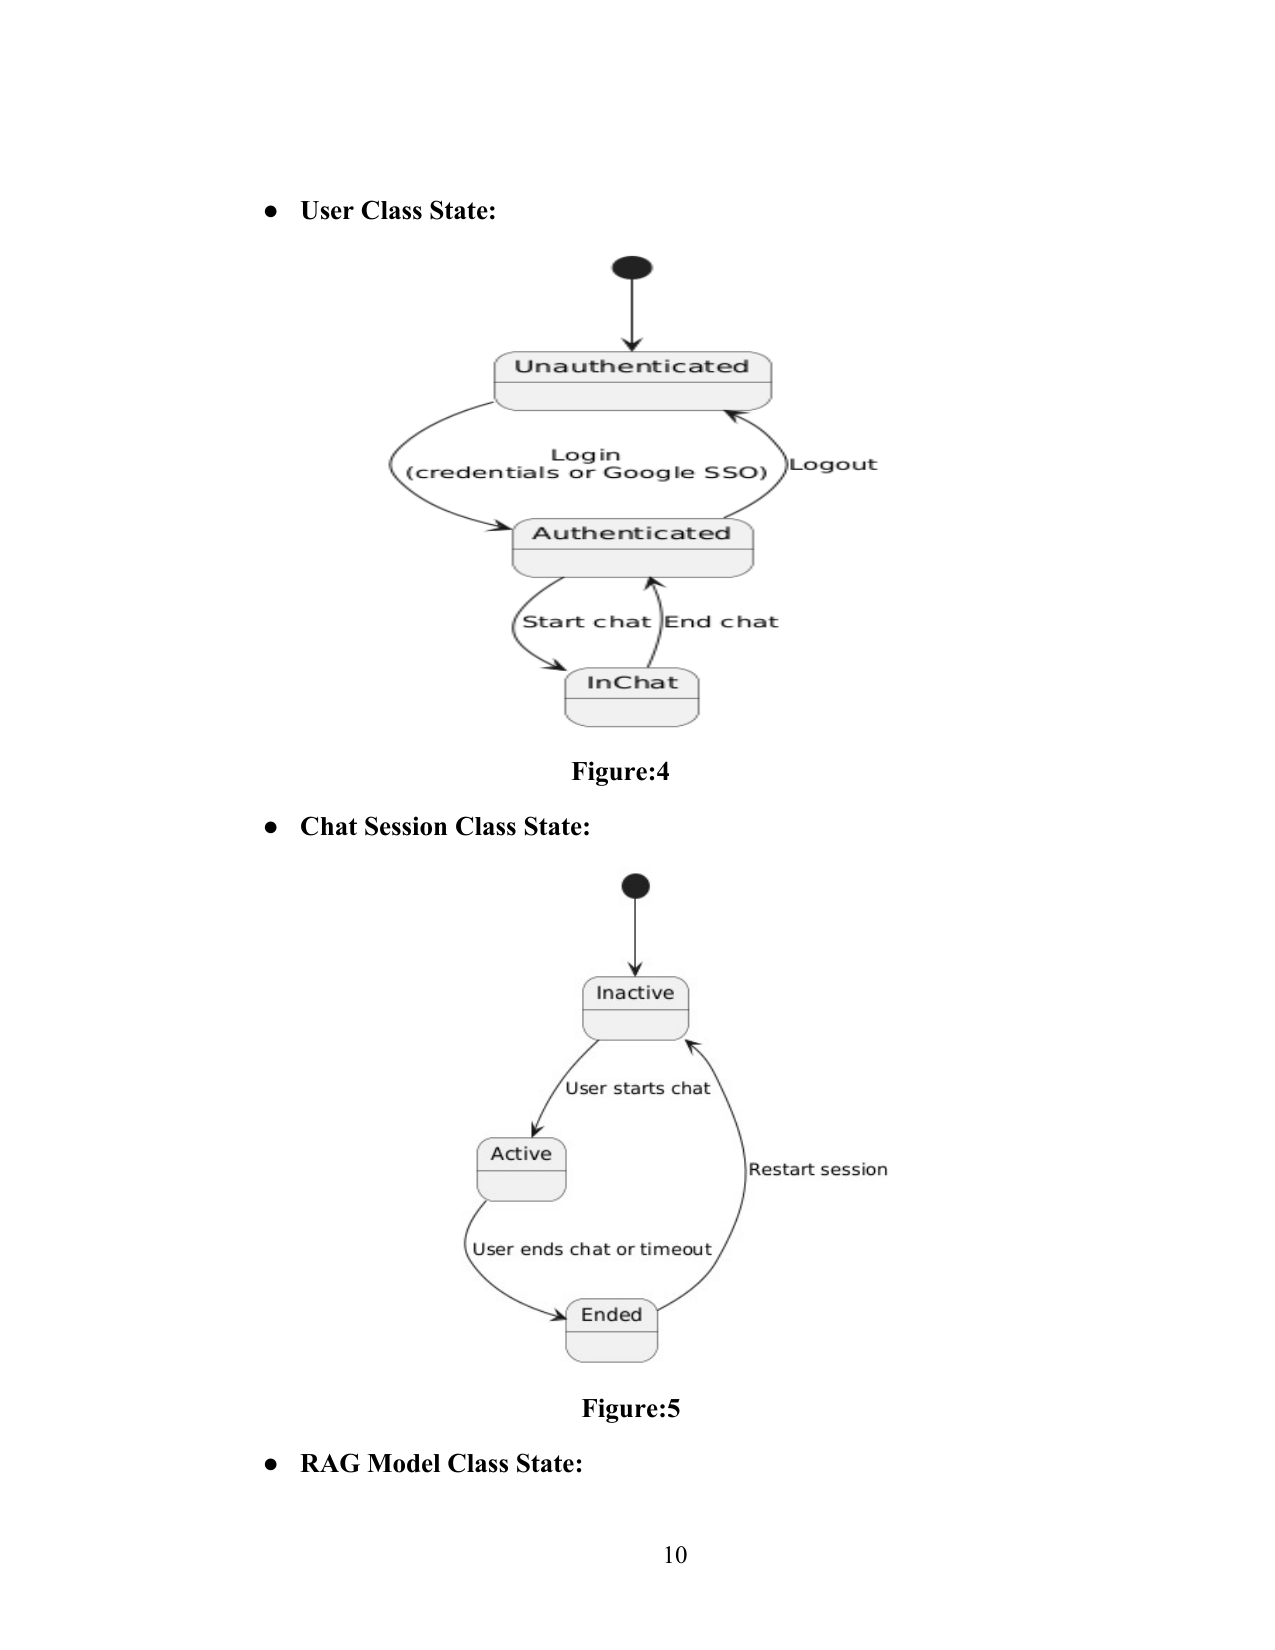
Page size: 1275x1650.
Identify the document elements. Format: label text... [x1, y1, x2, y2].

list RAG Model Class State: [262, 1448, 1125, 1478]
list User Class State: [262, 195, 1125, 225]
picture [450, 866, 898, 1368]
text Figure:5 [225, 1393, 1125, 1423]
text Figure:4 [300, 756, 1125, 786]
picture [375, 250, 892, 732]
list Chat Session Class State: [262, 811, 1125, 841]
